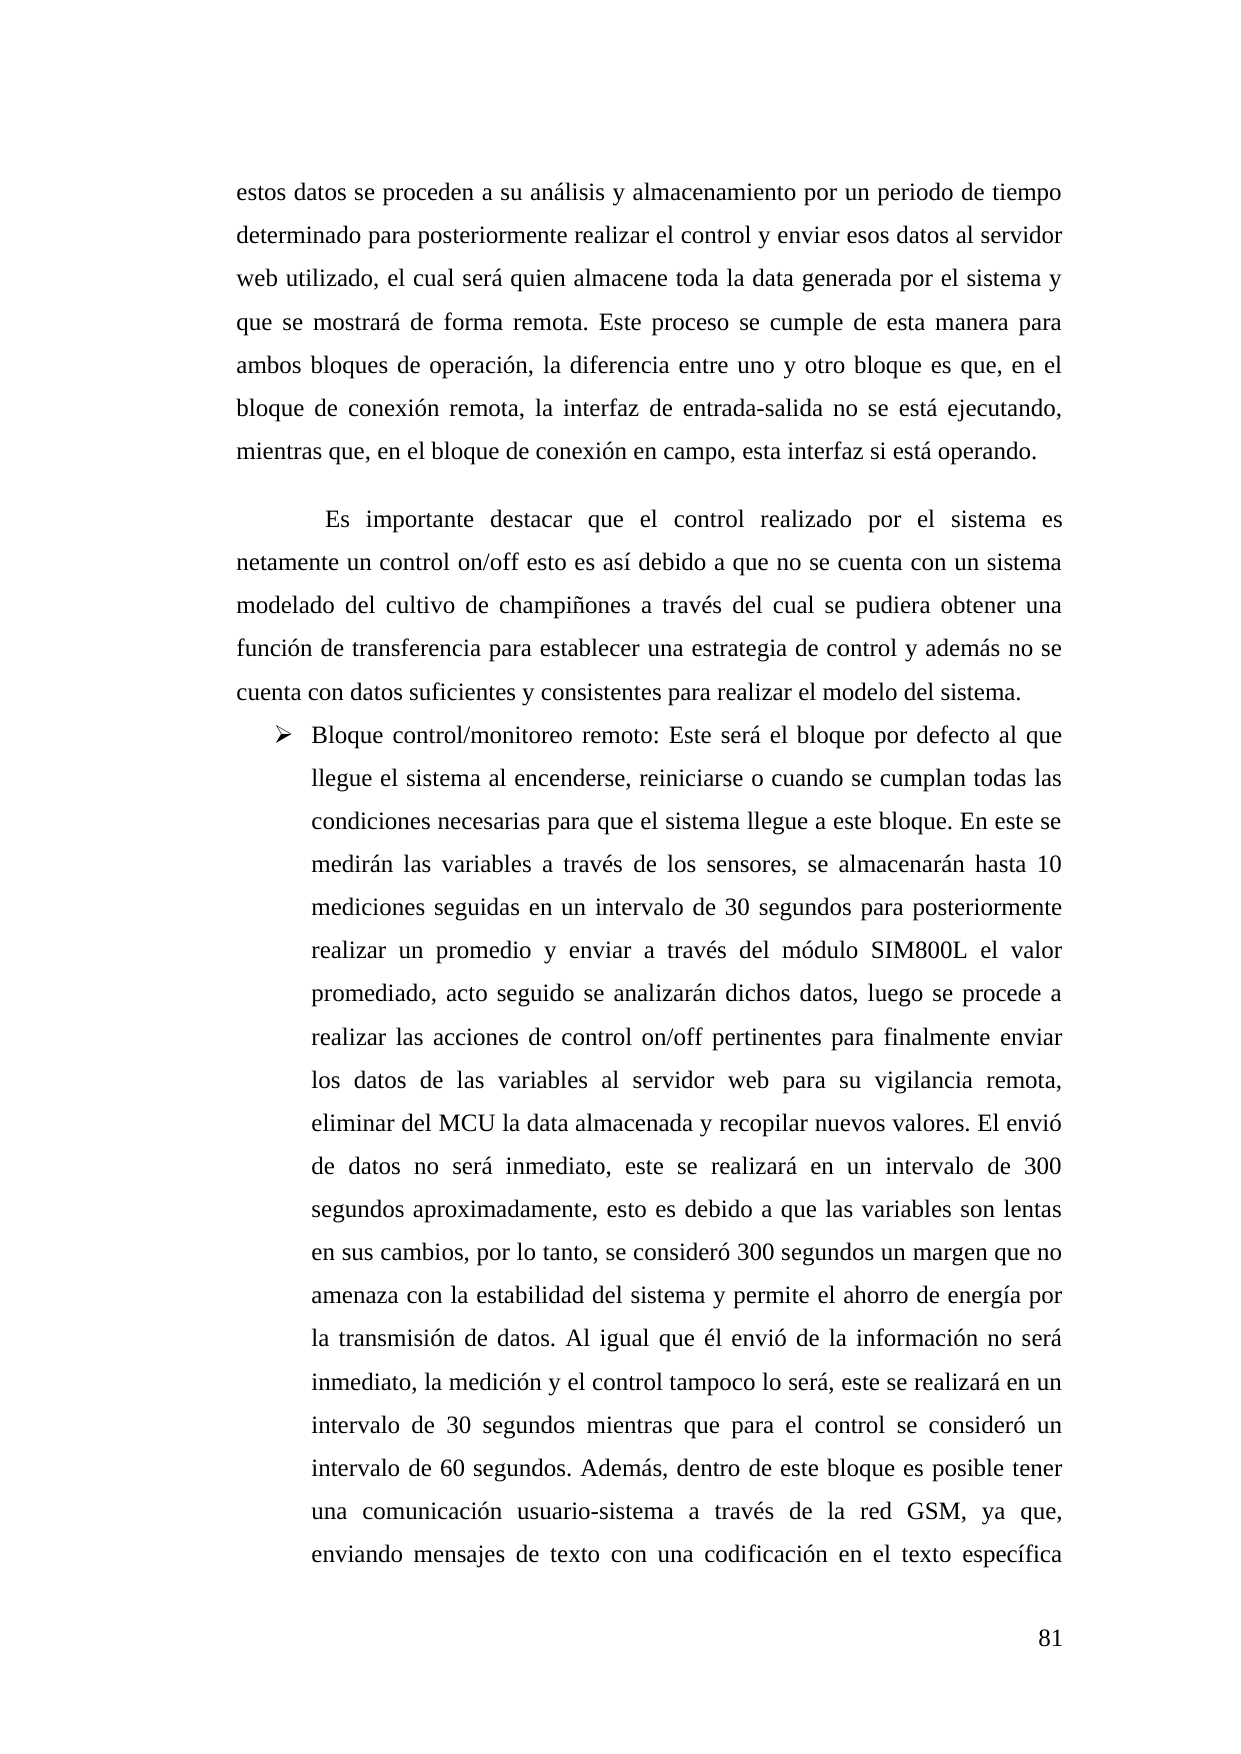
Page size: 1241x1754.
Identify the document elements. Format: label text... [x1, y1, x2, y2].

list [274, 720, 1063, 1568]
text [236, 177, 1063, 465]
text Es importante destacar que el control realizado por el sistema es netamente un control on/off esto es así debido a que no se cuenta con un sistema modelado del cultivo de champiñones a través del cual se pudiera obtener una función de transferencia para establecer una estrategia de control y además no se cuenta con datos suficientes y consistentes para realizar el modelo del sistema. [236, 504, 1063, 705]
